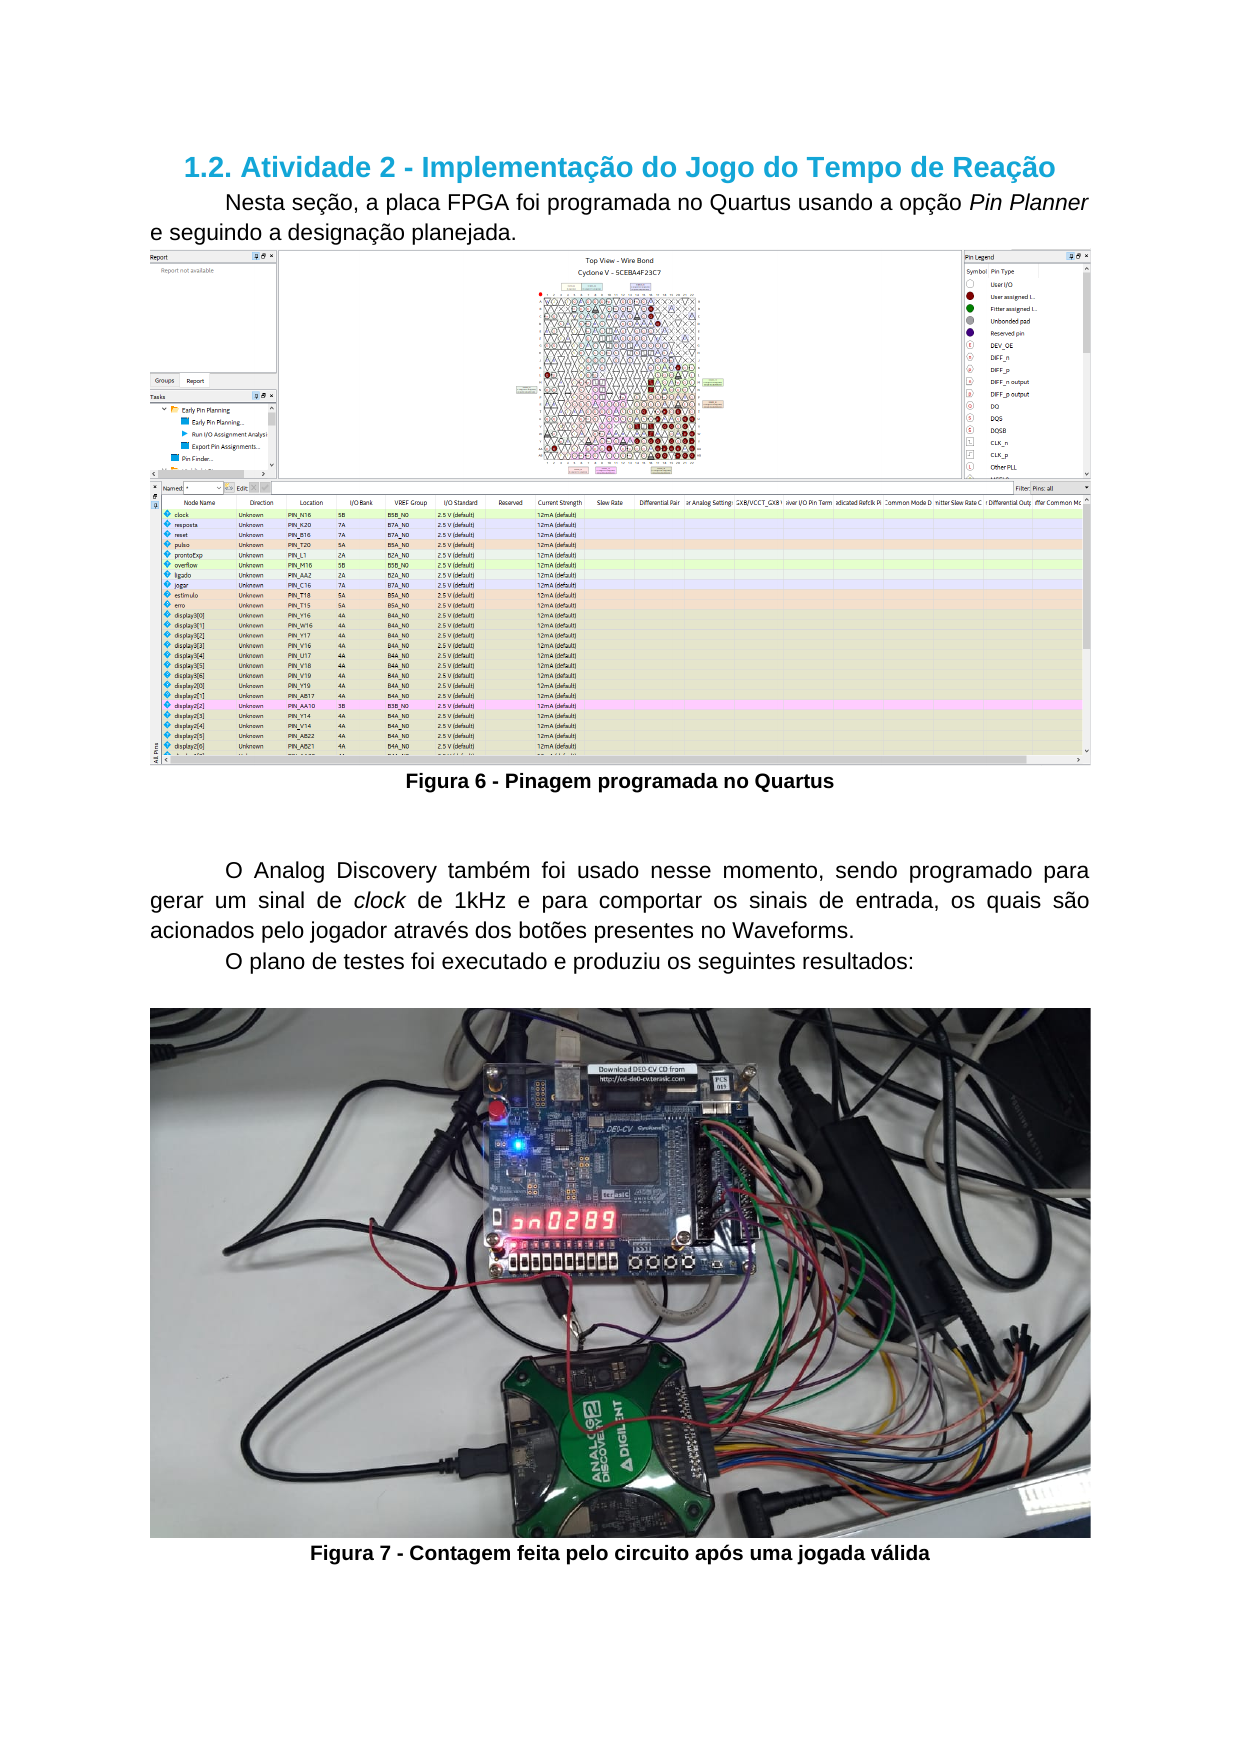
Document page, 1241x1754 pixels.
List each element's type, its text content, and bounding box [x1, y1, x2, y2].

text Figura 7 - Contagem feita pelo circuito após uma jogada válida [150, 1541, 1090, 1565]
text Figura 6 - Pinagem programada no Quartus [150, 769, 1090, 793]
picture [150, 248, 1091, 766]
text O plano de testes foi executado e produziu os seguintes resultados: [150, 948, 1090, 974]
picture [150, 1008, 1091, 1538]
text 1.2. Atividade 2 - Implementação do Jogo do Tempo de Reação [150, 150, 1090, 183]
text O Analog Discovery também foi usado nesse momento, sendo programado para gerar um sinal de clock de 1kHz e para comportar os sinais de entrada, os quais são acionados pelo jogador através dos botões presentes no Waveforms. [150, 857, 1090, 944]
text Nesta seção, a placa FPGA foi programada no Quartus usando a opção Pin Planner e seguindo a designação planejada. [150, 188, 1090, 245]
